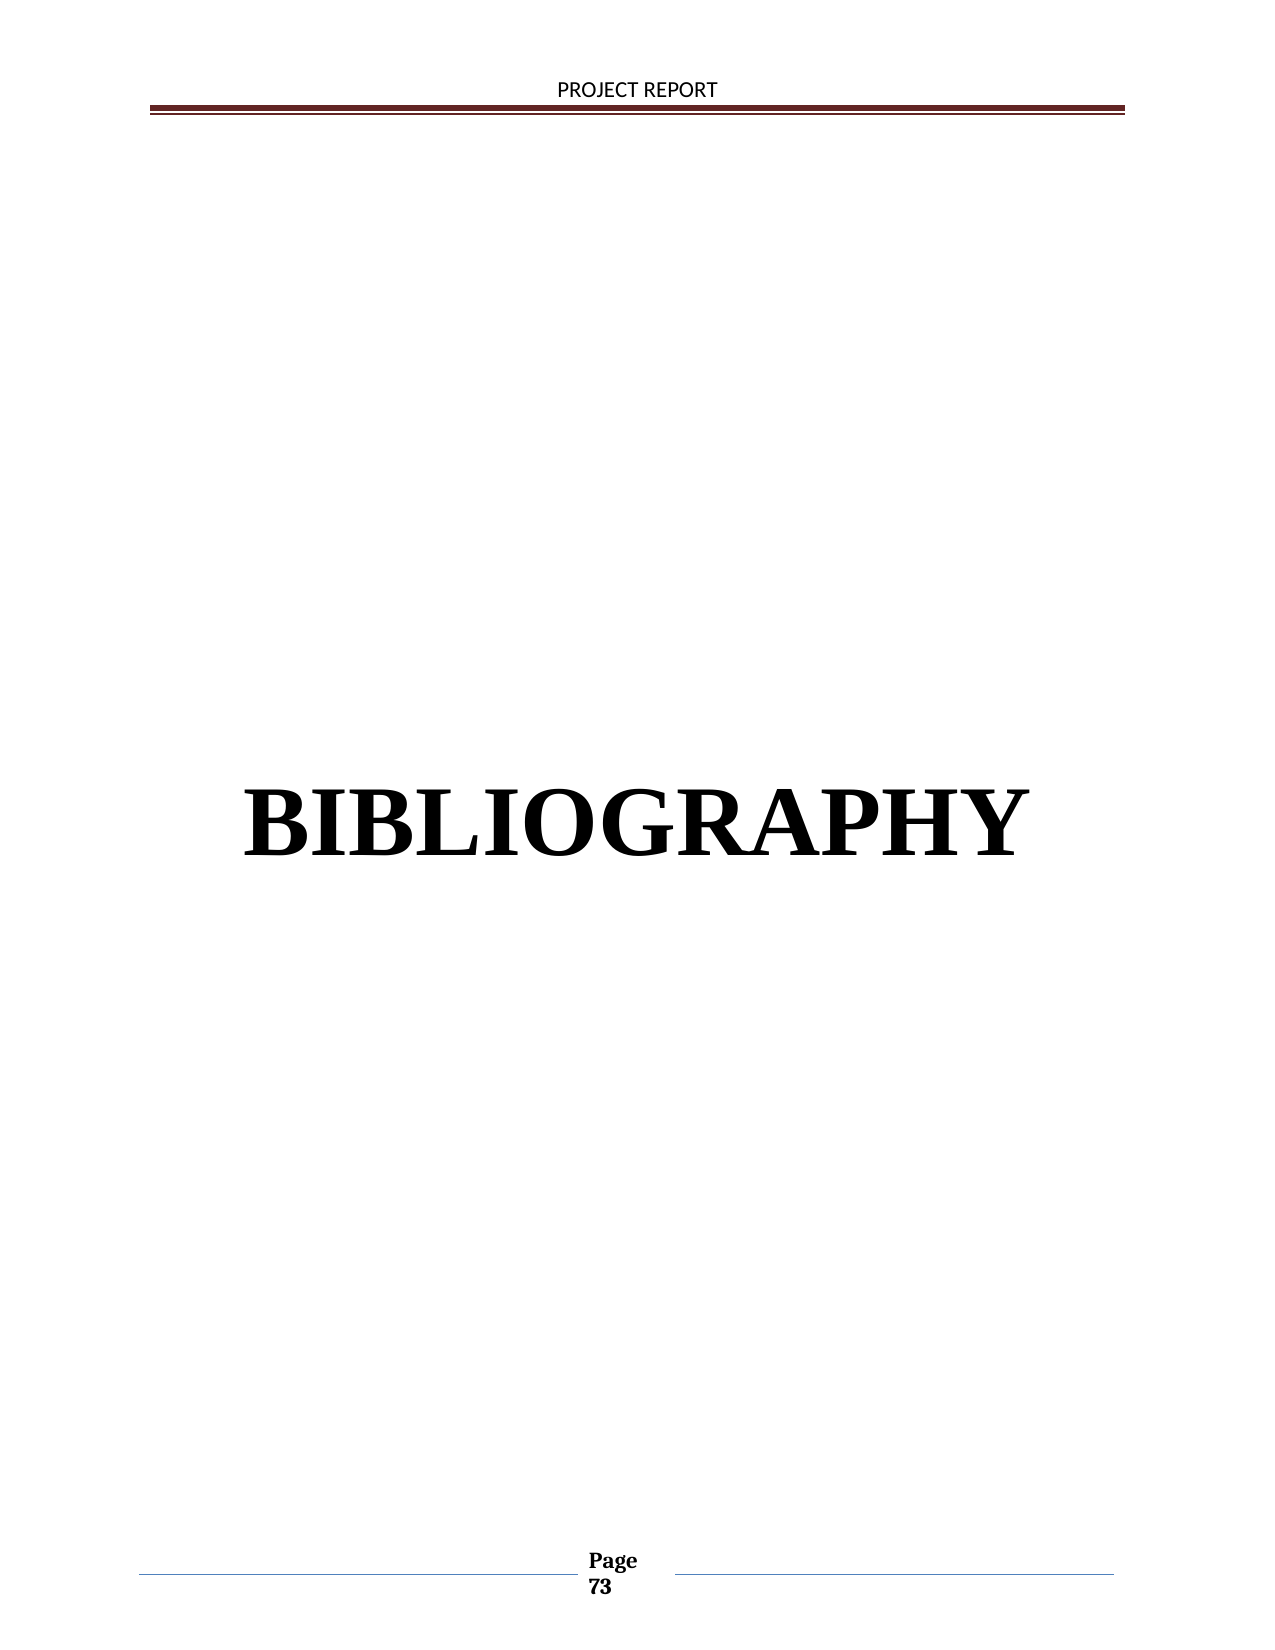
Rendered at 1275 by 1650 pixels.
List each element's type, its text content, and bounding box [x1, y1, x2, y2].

text BIBLIOGRAPHY [150, 762, 1125, 877]
